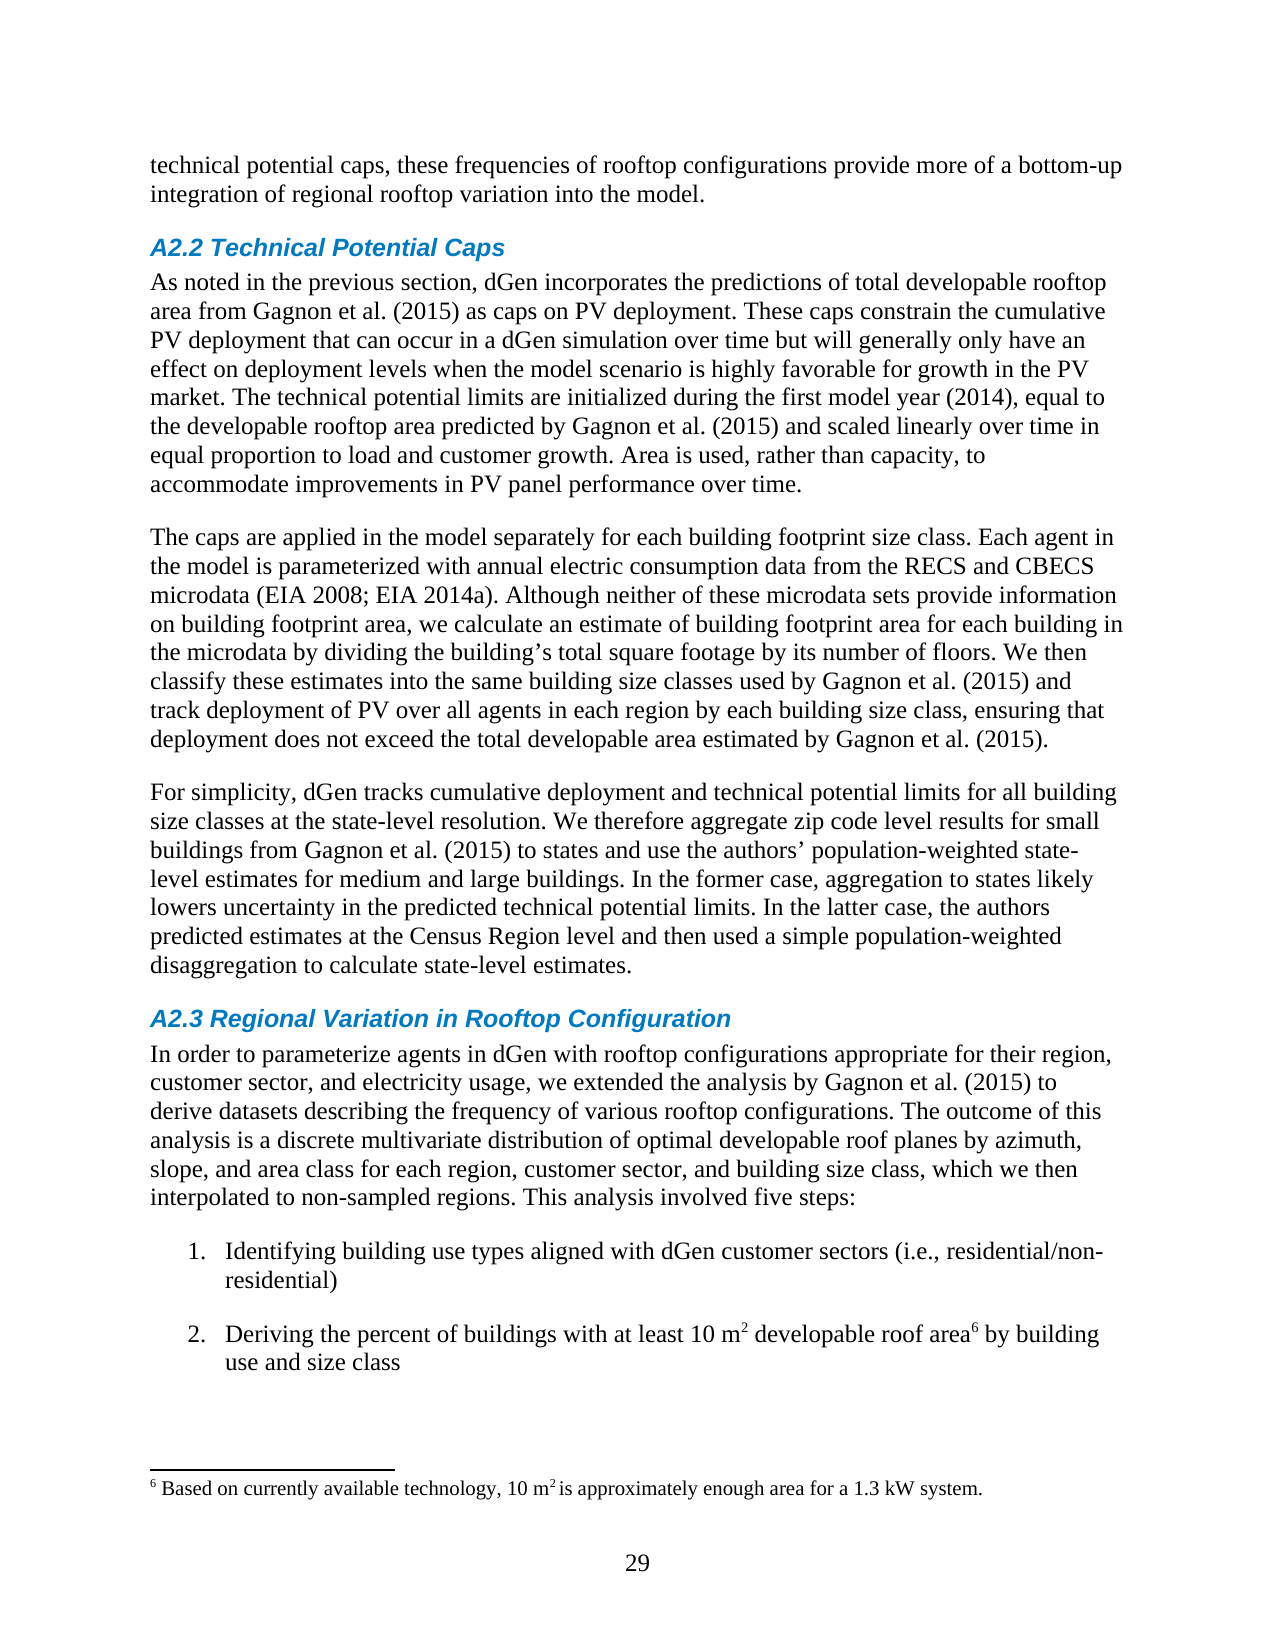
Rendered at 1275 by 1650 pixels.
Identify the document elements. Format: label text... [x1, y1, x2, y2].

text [150, 150, 1125, 207]
text As noted in the previous section, dGen incorporates the predictions of total developable rooftop area from Gagnon et al. (2015) as caps on PV deployment. These caps constrain the cumulative PV deployment that can occur in a dGen simulation over time but will generally only have an effect on deployment levels when the model scenario is highly favorable for growth in the PV market. The technical potential limits are initialized during the first model year (2014), equal to the developable rooftop area predicted by Gagnon et al. (2015) and scaled linearly over time in equal proportion to load and customer growth. Area is used, rather than capacity, to accommodate improvements in PV panel performance over time. [150, 267, 1125, 497]
list Identifying building use types aligned with dGen customer sectors (i.e., residential/non-residential) [187, 1236, 1125, 1294]
text In order to parameterize agents in dGen with rooftop configurations appropriate for their region, customer sector, and electricity usage, we extended the analysis by Gagnon et al. (2015) to derive datasets describing the frequency of various rooftop configurations. The outcome of this analysis is a discrete multivariate distribution of optimal developable roof planes by azimuth, slope, and area class for each region, customer sector, and building size class, which we then interpolated to non-sampled regions. This analysis involved five steps: [150, 1039, 1125, 1211]
text The caps are applied in the model separately for each building footprint size class. Each agent in the model is parameterized with annual electric consumption data from the RECS and CBECS microdata (EIA 2008; EIA 2014a). Although neither of these microdata sets provide information on building footprint area, we calculate an estimate of building footprint area for each building in the microdata by dividing the building’s total square footage by its number of floors. We then classify these estimates into the same building size classes used by Gagnon et al. (2015) and track deployment of PV over all agents in each region by each building size class, ensuring that deployment does not exceed the total developable area estimated by Gagnon et al. (2015). [150, 522, 1125, 752]
list A2.3 Regional Variation in Rooftop Configuration [150, 1004, 1125, 1032]
list Deriving the percent of buildings with at least 10 m2 developable roof area by building use and size class [187, 1319, 1125, 1376]
text For simplicity, dGen tracks cumulative deployment and technical potential limits for all building size classes at the state-level resolution. We therefore aggregate zip code level results for small buildings from Gagnon et al. (2015) to states and use the authors’ population-weighted state-level estimates for medium and large buildings. In the former case, aggregation to states likely lowers uncertainty in the predicted technical potential limits. In the latter case, the authors predicted estimates at the Census Region level and then used a simple population-weighted disaggregation to calculate state-level estimates. [150, 777, 1125, 979]
list A2.2 Technical Potential Caps [150, 232, 1125, 261]
